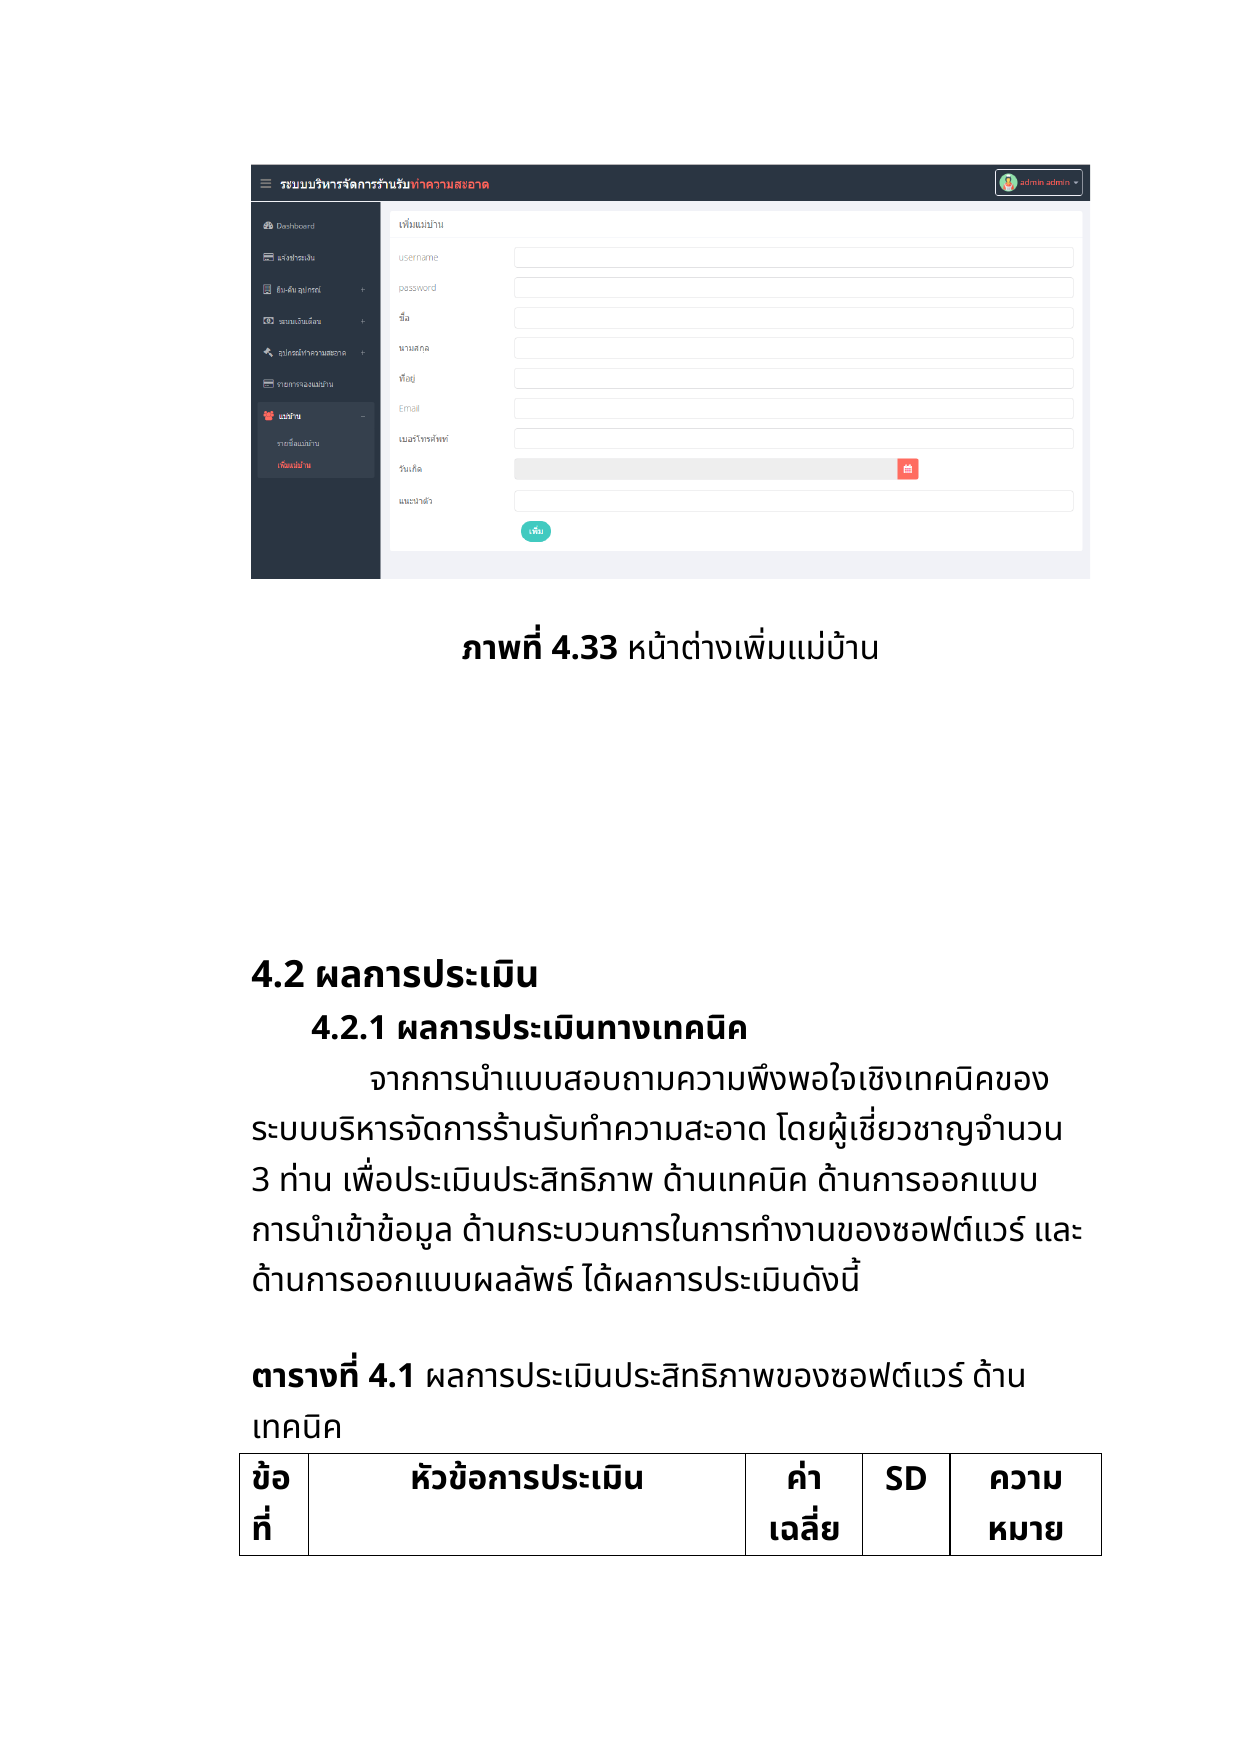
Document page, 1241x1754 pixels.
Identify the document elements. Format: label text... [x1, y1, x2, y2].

text ภาพที่ 4.33 หน้าต่างเพิ่มแม่บ้าน [251, 624, 1090, 674]
subtitle 4.2 ผลการประเมิน [251, 947, 1090, 1004]
subtitle 4.2.1 ผลการประเมินทางเทคนิค [251, 1004, 1090, 1054]
table_header ข้อที่ [240, 1454, 308, 1555]
table_header ความหมาย [951, 1454, 1101, 1555]
text จากการนำแบบสอบถามความพึงพอใจเชิงเทคนิคของ ระบบบริหารจัดการร้านรับทำความสะอาด โดยผู้เชี่ยวชาญจำนวน 3 ท่าน เพื่อประเมินประสิทธิภาพ ด้านเทคนิค ด้านการออกแบบการนำเข้าข้อมูล ด้านกระบวนการในการทำงานของซอฟต์แวร์ และ ด้านการออกแบบผลลัพธ์ ได้ผลการประเมินดังนี้ [251, 1054, 1090, 1307]
text ตารางที่ 4.1 ผลการประเมินประสิทธิภาพของซอฟต์แวร์ ด้านเทคนิค [251, 1352, 1090, 1453]
table_header ค่าเฉลี่ย [746, 1454, 862, 1555]
table_header SD [863, 1454, 949, 1555]
picture [251, 164, 1091, 579]
table_header หัวข้อการประเมิน [309, 1454, 745, 1555]
